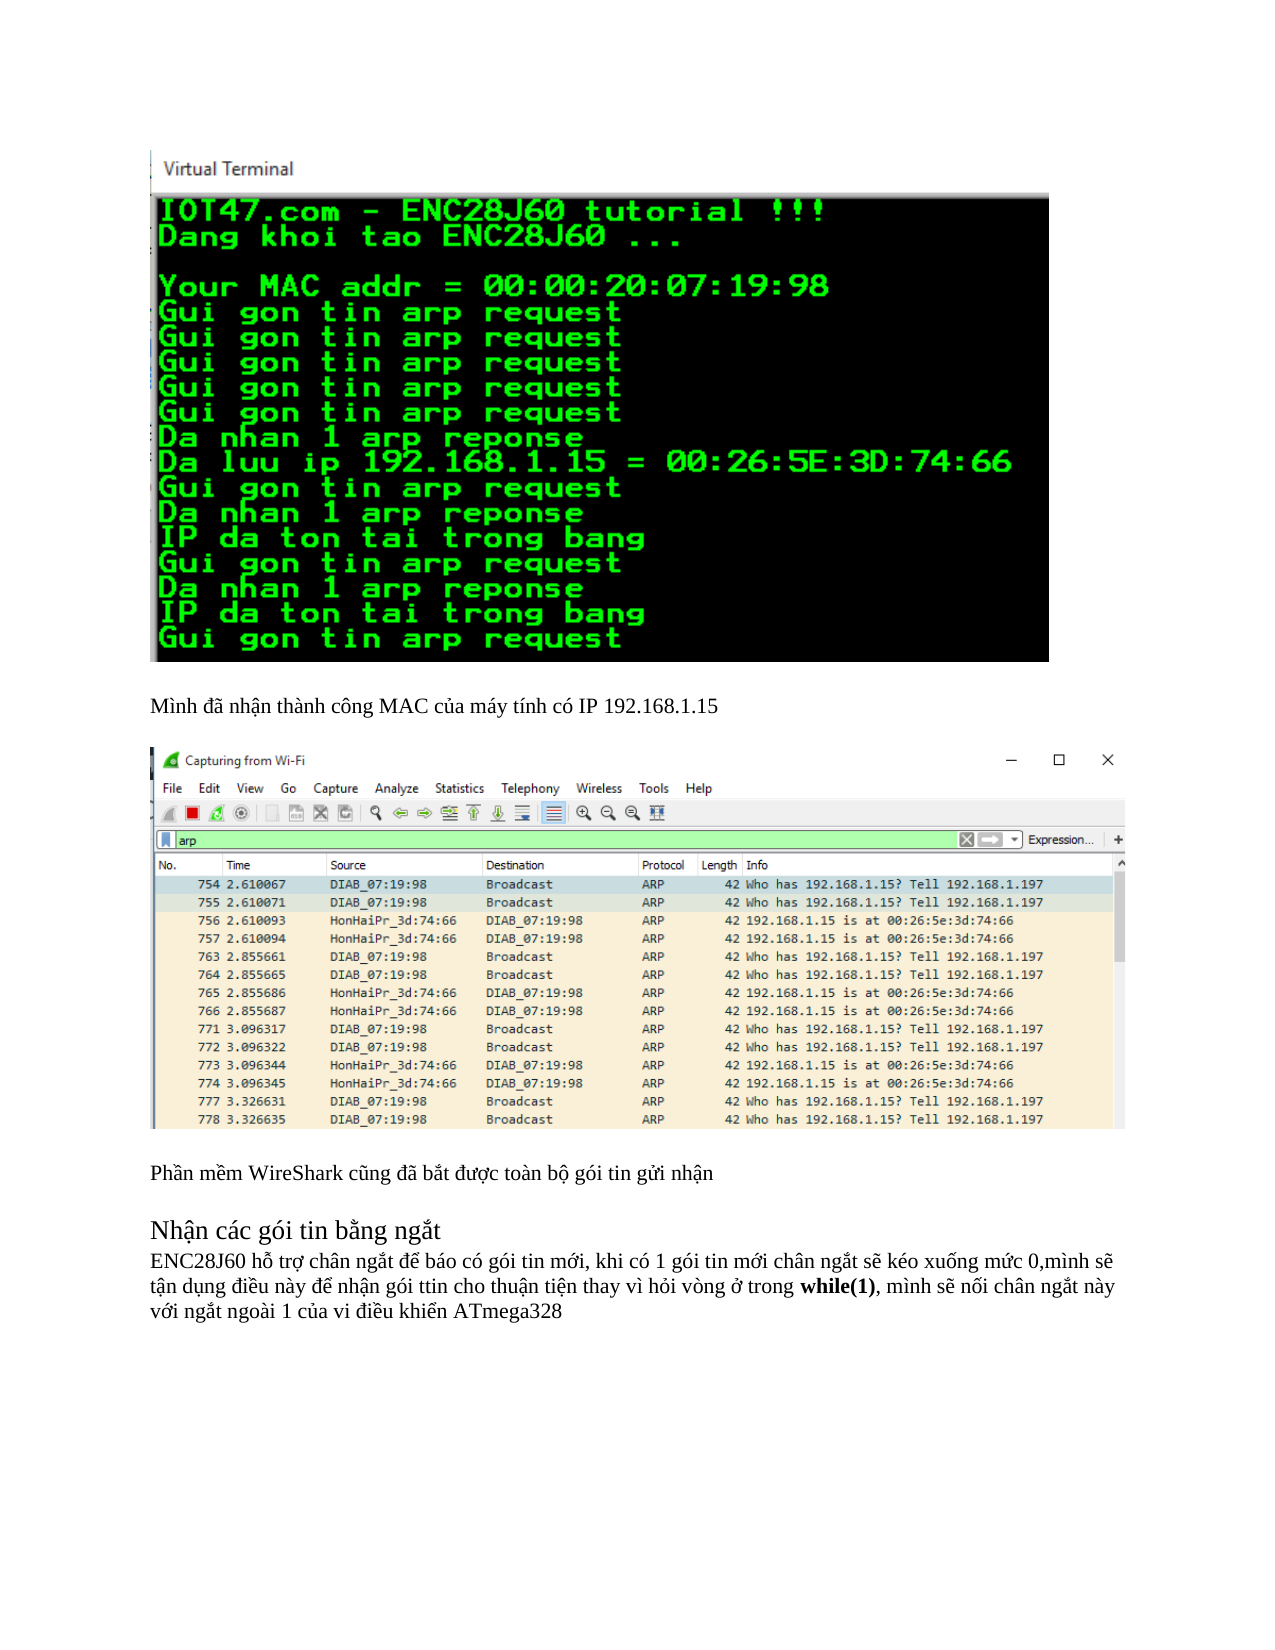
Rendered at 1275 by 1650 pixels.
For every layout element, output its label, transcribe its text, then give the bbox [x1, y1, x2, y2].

text ENC28J60 hỗ trợ chân ngắt để báo có gói tin mới, khi có 1 gói tin mới chân ngắt sẽ kéo xuống mức 0,mình sẽ tận dụng điều này để nhận gói ttin cho thuận tiện thay vì hỏi vòng ở trong while(1), mình sẽ nối chân ngắt này với ngắt ngoài 1 của vi điều khiển ATmega328 [150, 1248, 1125, 1323]
text Phần mềm WireShark cũng đã bắt được toàn bộ gói tin gửi nhận [150, 1160, 1125, 1185]
text Mình đã nhận thành công MAC của máy tính có IP 192.168.1.15 [150, 693, 1125, 718]
picture [150, 150, 1049, 662]
subtitle Nhận các gói tin bằng ngắt [150, 1214, 1125, 1245]
picture [150, 747, 1125, 1129]
